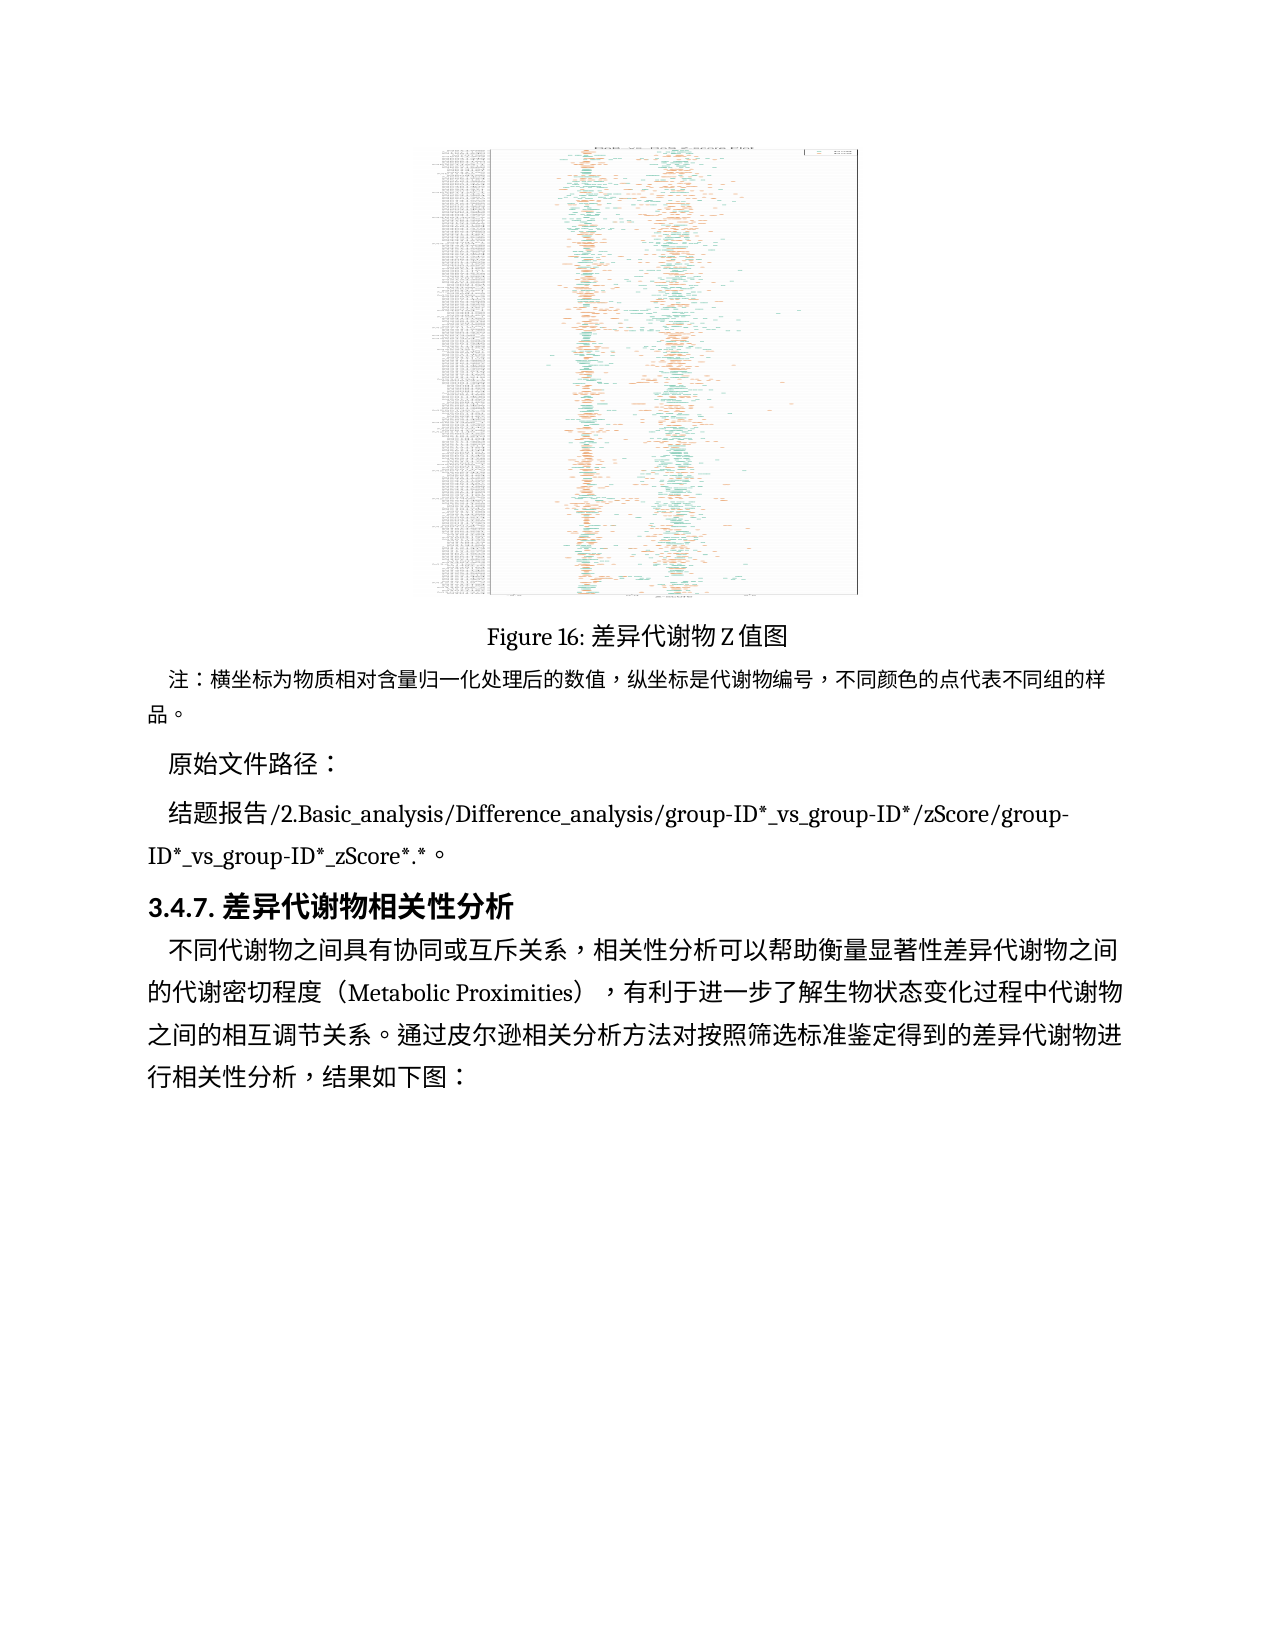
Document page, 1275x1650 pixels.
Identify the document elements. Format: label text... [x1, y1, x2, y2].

text 结题报告/2.Basic_analysis/Difference_analysis/group-ID*_vs_group-ID*/zScore/group-ID*_vs_group-ID*_zScore*.*。 [148, 795, 1127, 872]
text 注：横坐标为物质相对含量归一化处理后的数值，纵坐标是代谢物编号，不同颜色的点代表不同组的样品。 [148, 665, 1127, 729]
text 不同代谢物之间具有协同或互斥关系，相关性分析可以帮助衡量显著性差异代谢物之间的代谢密切程度（Metabolic Proximities），有利于进一步了解生物状态变化过程中代谢物之间的相互调节关系。通过皮尔逊相关分析方法对按照筛选标准鉴定得到的差异代谢物进行相关性分析，结果如下图： [148, 932, 1127, 1094]
text 原始文件路径： [148, 746, 1127, 781]
text Figure : 差异代谢物Z值图 [148, 618, 1127, 652]
subtitle 差异代谢物相关性分析 [148, 886, 1127, 926]
picture [412, 147, 863, 598]
